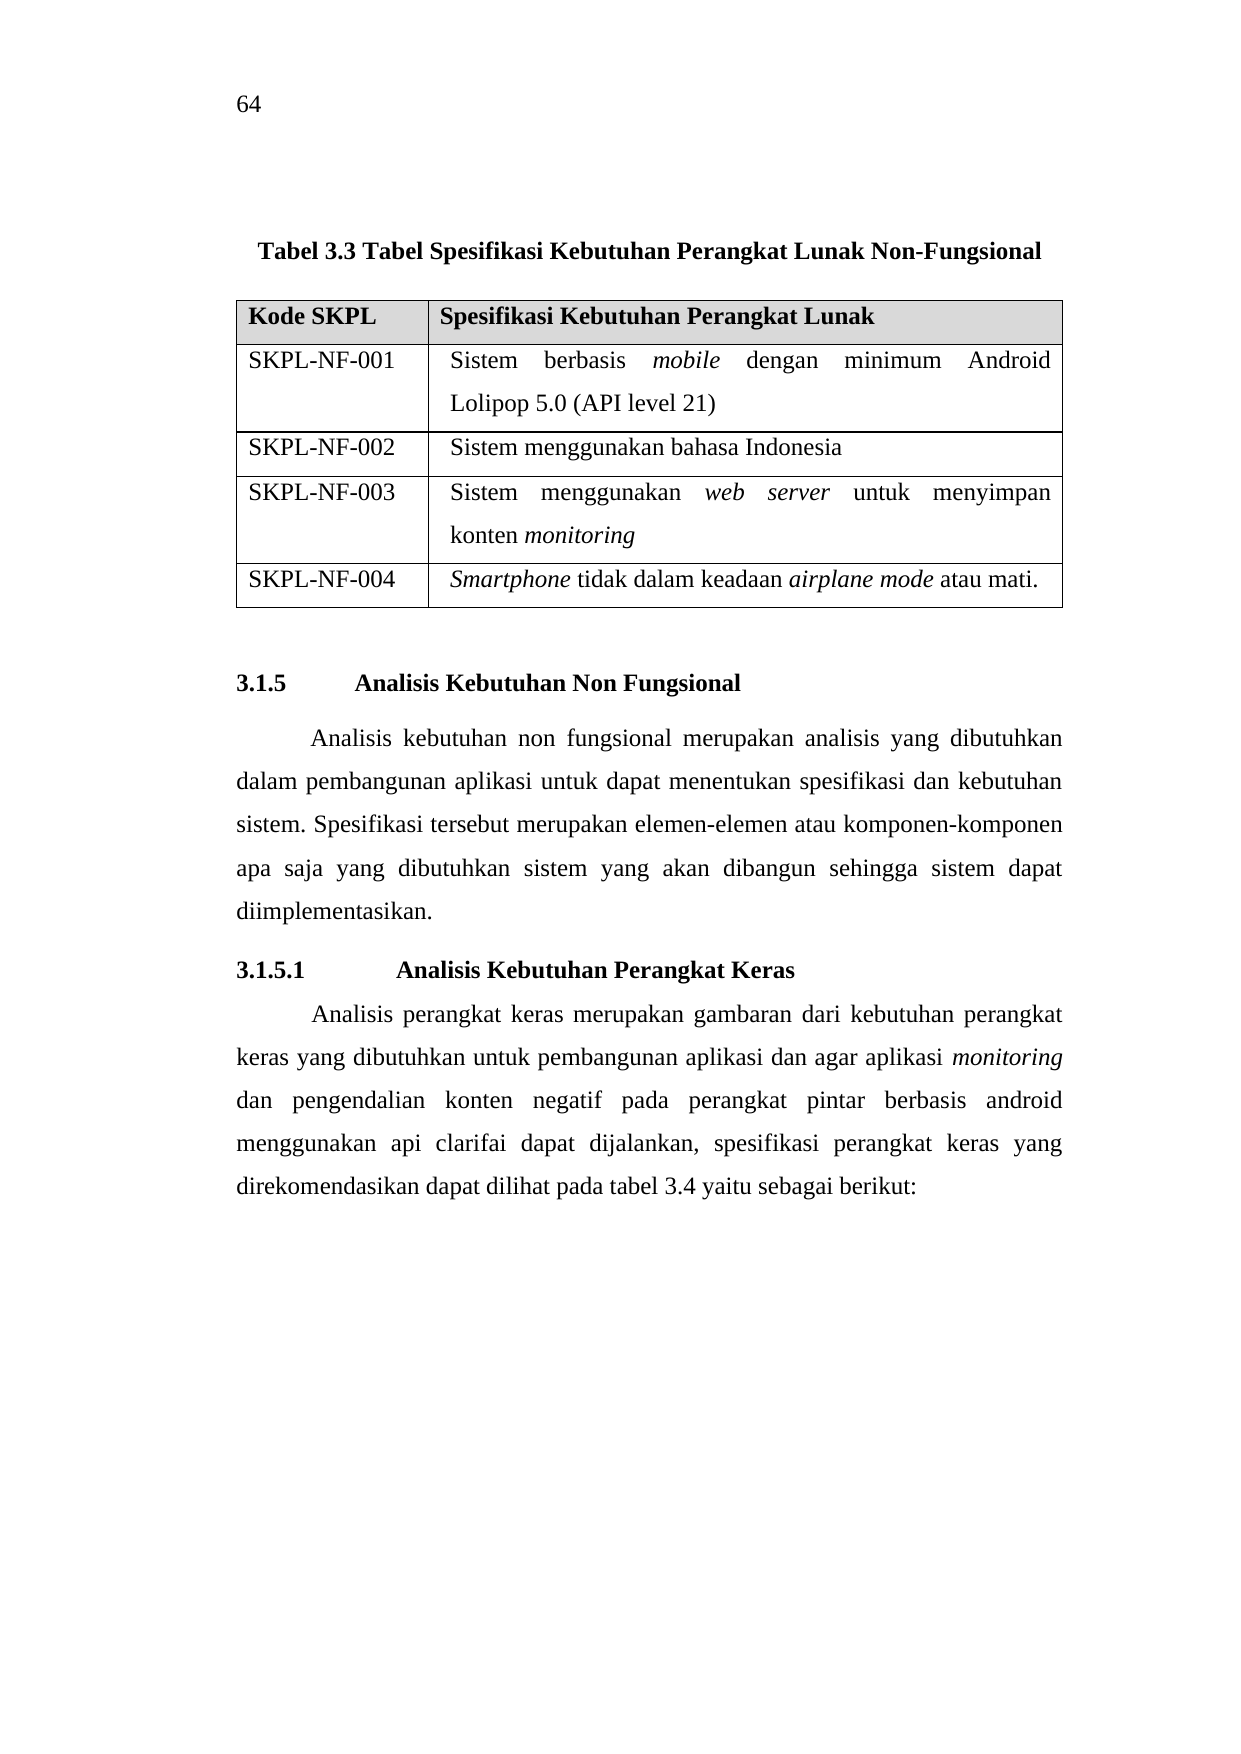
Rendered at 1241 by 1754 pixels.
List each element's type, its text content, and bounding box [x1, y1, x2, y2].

table_cell SKPL-NF-003 [237, 477, 428, 563]
subtitle Analisis Kebutuhan Non Fungsional [236, 668, 1063, 696]
table_cell Smartphone tidak dalam keadaan airplane mode atau mati. [429, 564, 1062, 607]
table_cell Sistem menggunakan bahasa Indonesia [429, 433, 1062, 476]
table_cell SKPL-NF-004 [237, 564, 428, 607]
text Tabel 3.2 Tabel Spesifikasi Kebutuhan Perangkat Lunak Non-Fungsional [236, 236, 1063, 265]
table_cell SKPL-NF-002 [237, 433, 428, 476]
text Analisis kebutuhan non fungsional merupakan analisis yang dibutuhkan dalam pembangunan aplikasi untuk dapat menentukan spesifikasi dan kebutuhan sistem. Spesifikasi tersebut merupakan elemen-elemen atau komponen-komponen apa saja yang dibutuhkan sistem yang akan dibangun sehingga sistem dapat diimplementasikan. [236, 723, 1063, 924]
table_cell Sistem menggunakan web server untuk menyimpan konten monitoring [429, 477, 1062, 563]
table_cell Sistem berbasis mobile dengan minimum Android Lolipop 5.0 (API level 21) [429, 345, 1062, 431]
subtitle Analisis Kebutuhan Perangkat Keras [236, 956, 1063, 984]
table_cell SKPL-NF-001 [237, 345, 428, 431]
table_header Kode SKPL [237, 301, 428, 344]
table_header Spesifikasi Kebutuhan Perangkat Lunak [429, 301, 1062, 344]
text Analisis perangkat keras merupakan gambaran dari kebutuhan perangkat keras yang dibutuhkan untuk pembangunan aplikasi dan agar aplikasi monitoring dan pengendalian konten negatif pada perangkat pintar berbasis android menggunakan api clarifai dapat dijalankan, spesifikasi perangkat keras yang direkomendasikan dapat dilihat pada tabel 3.4 yaitu sebagai berikut: [236, 999, 1063, 1200]
